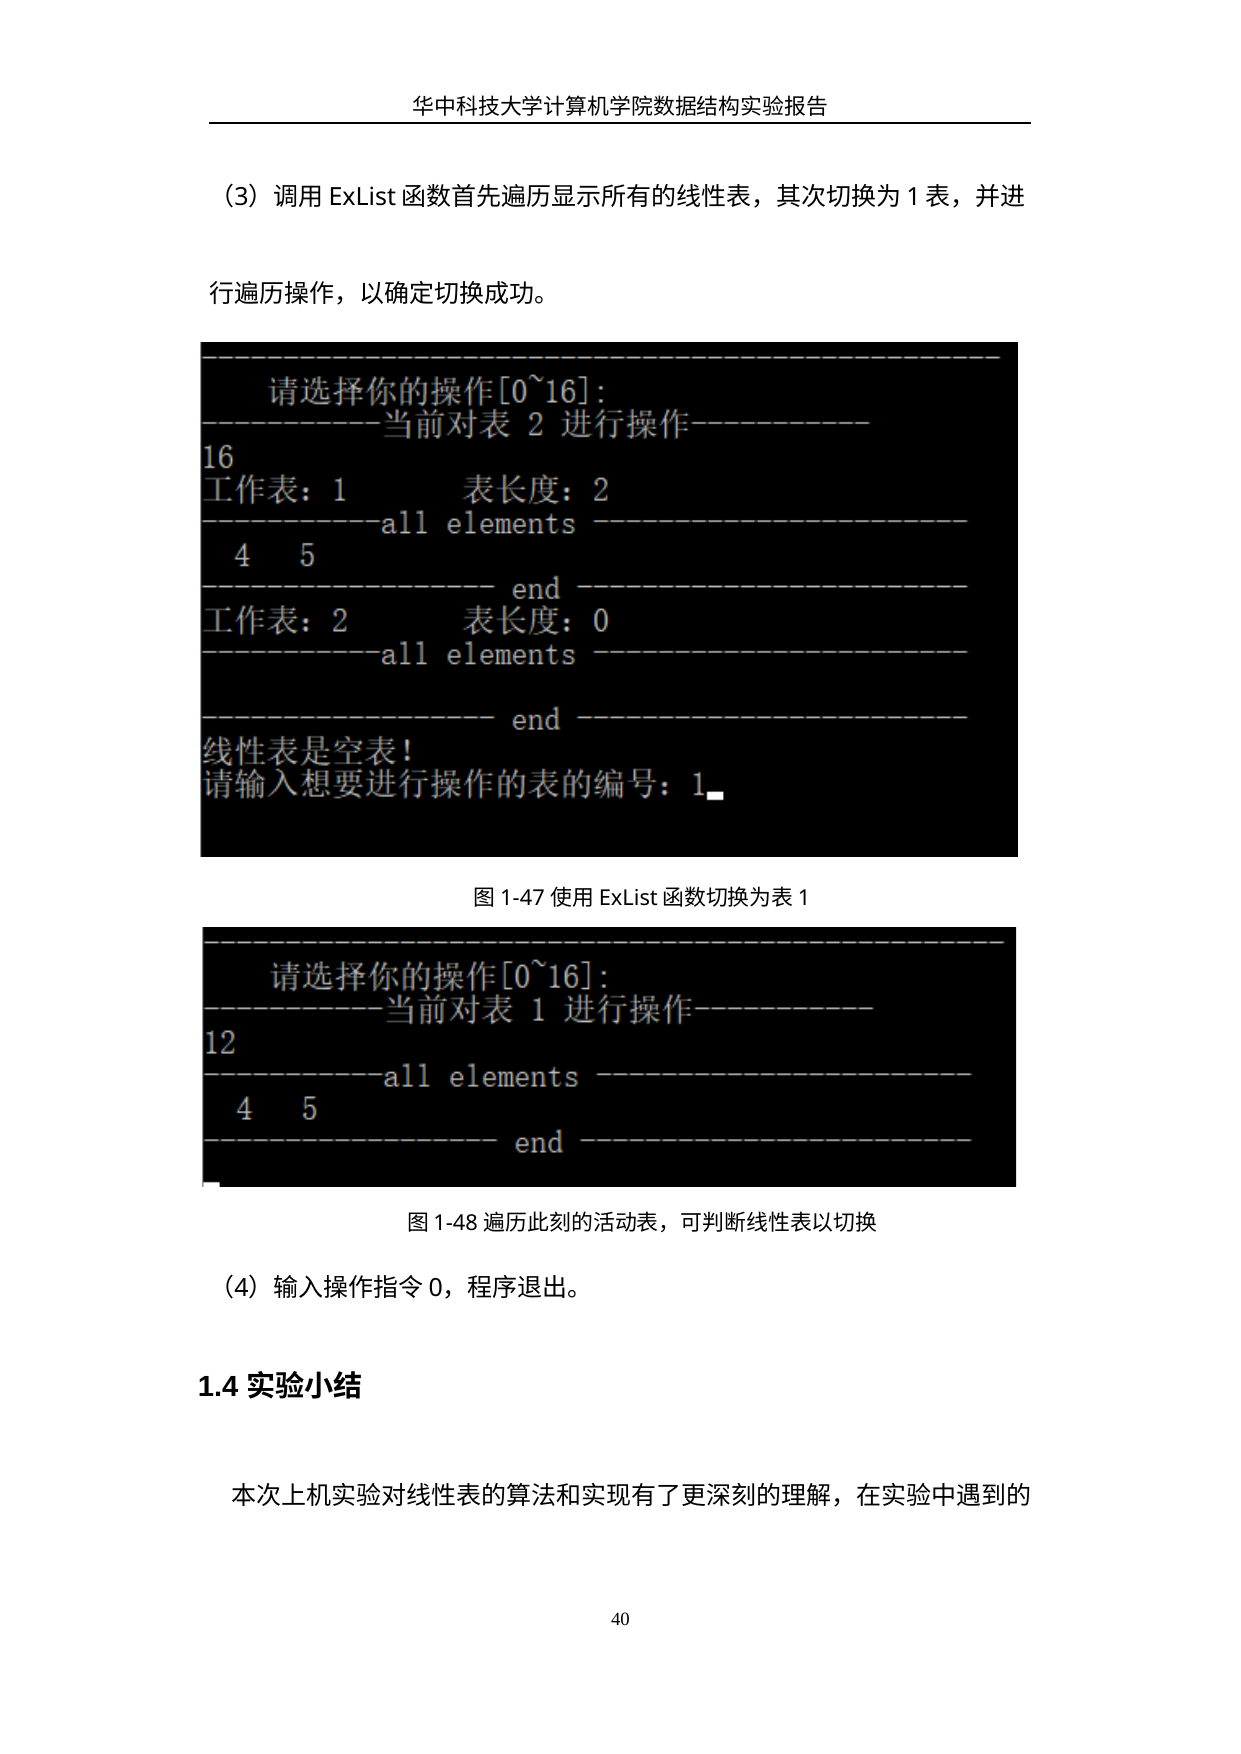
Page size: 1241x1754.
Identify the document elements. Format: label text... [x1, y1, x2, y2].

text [209, 1461, 1031, 1526]
subtitle 1.4 实验小结 [198, 1351, 1031, 1416]
text （3）调用ExList函数首先遍历显示所有的线性表，其次切换为1表，并进行遍历操作，以确定切换成功。 [209, 162, 1031, 324]
picture [200, 342, 1018, 857]
text 图1-47 使用ExList函数切换为表1 [209, 879, 1031, 912]
text （4）输入操作指令0，程序退出。 [209, 1253, 1031, 1318]
text 图1-48 遍历此刻的活动表，可判断线性表以切换 [209, 1205, 1031, 1237]
picture [202, 927, 1017, 1187]
